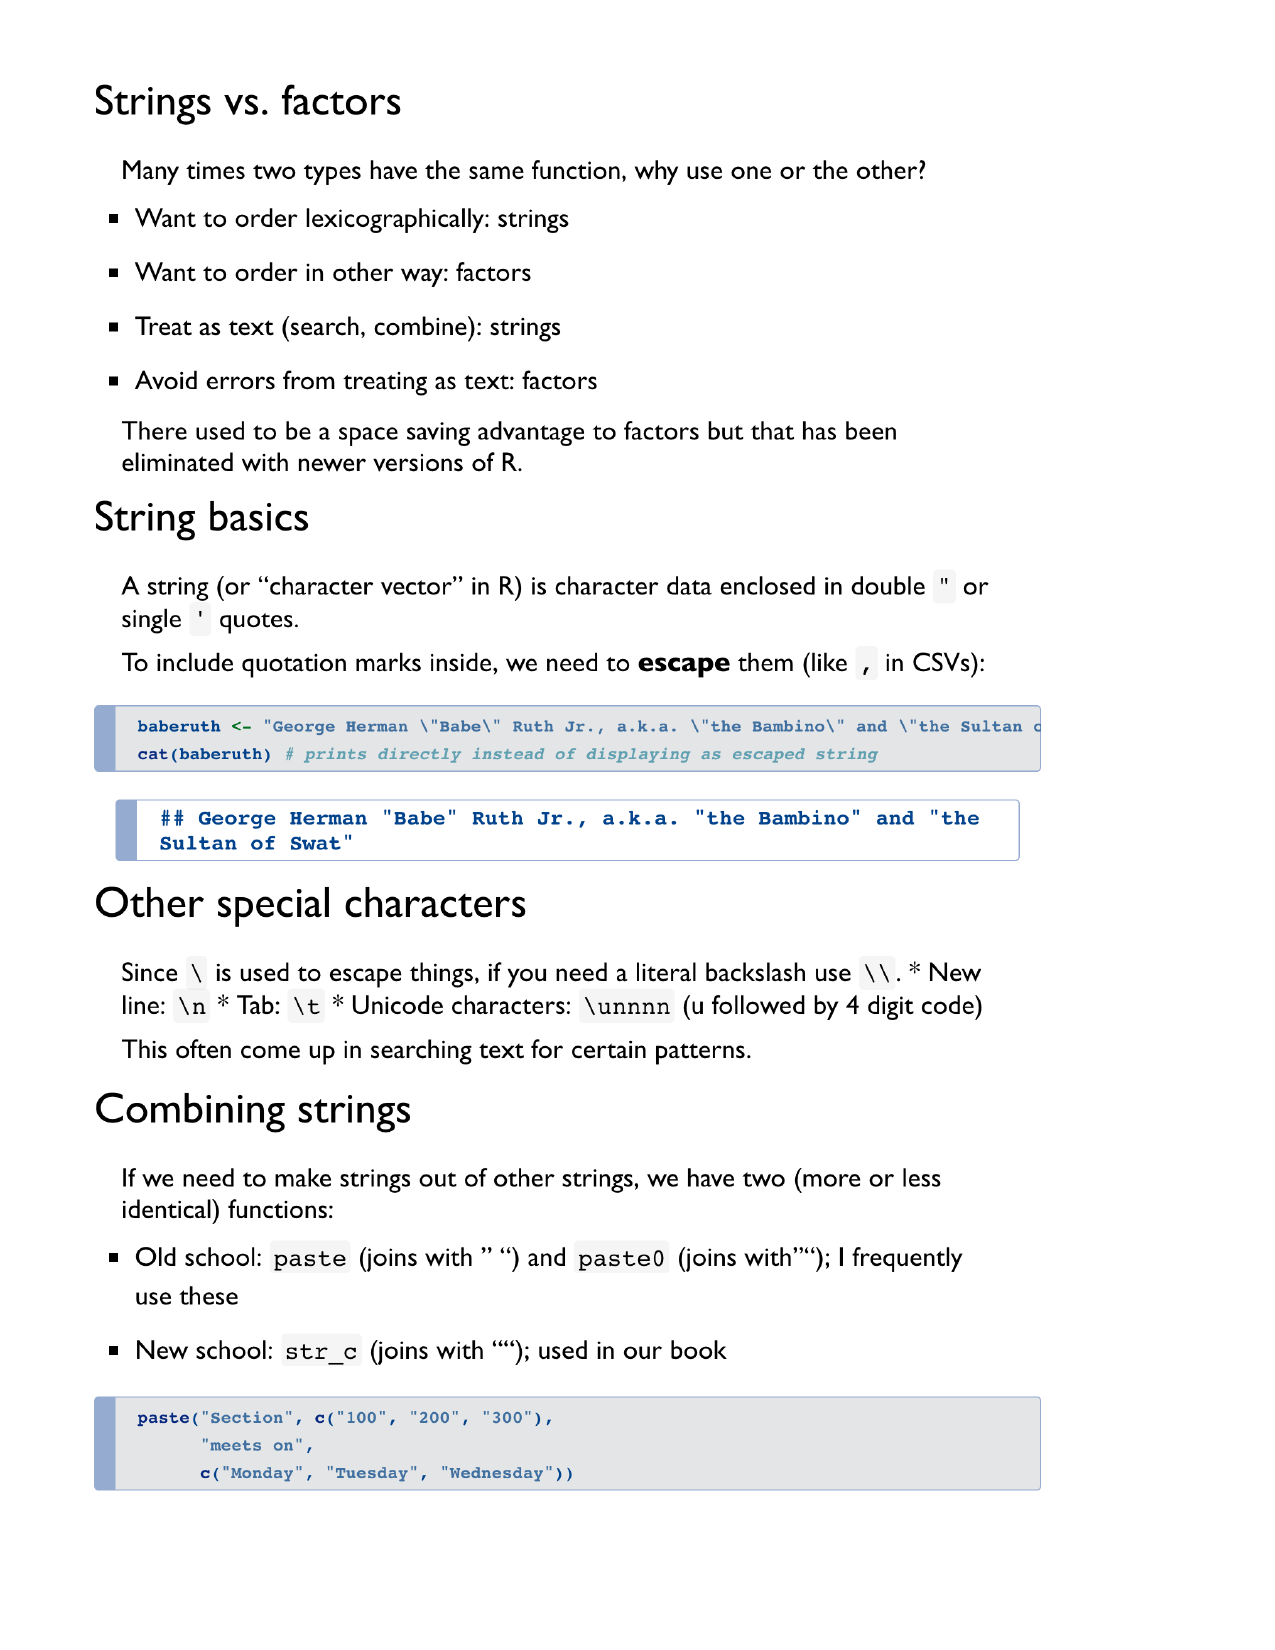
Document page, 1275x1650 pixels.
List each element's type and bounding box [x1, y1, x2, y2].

picture [75, 75, 1050, 1512]
